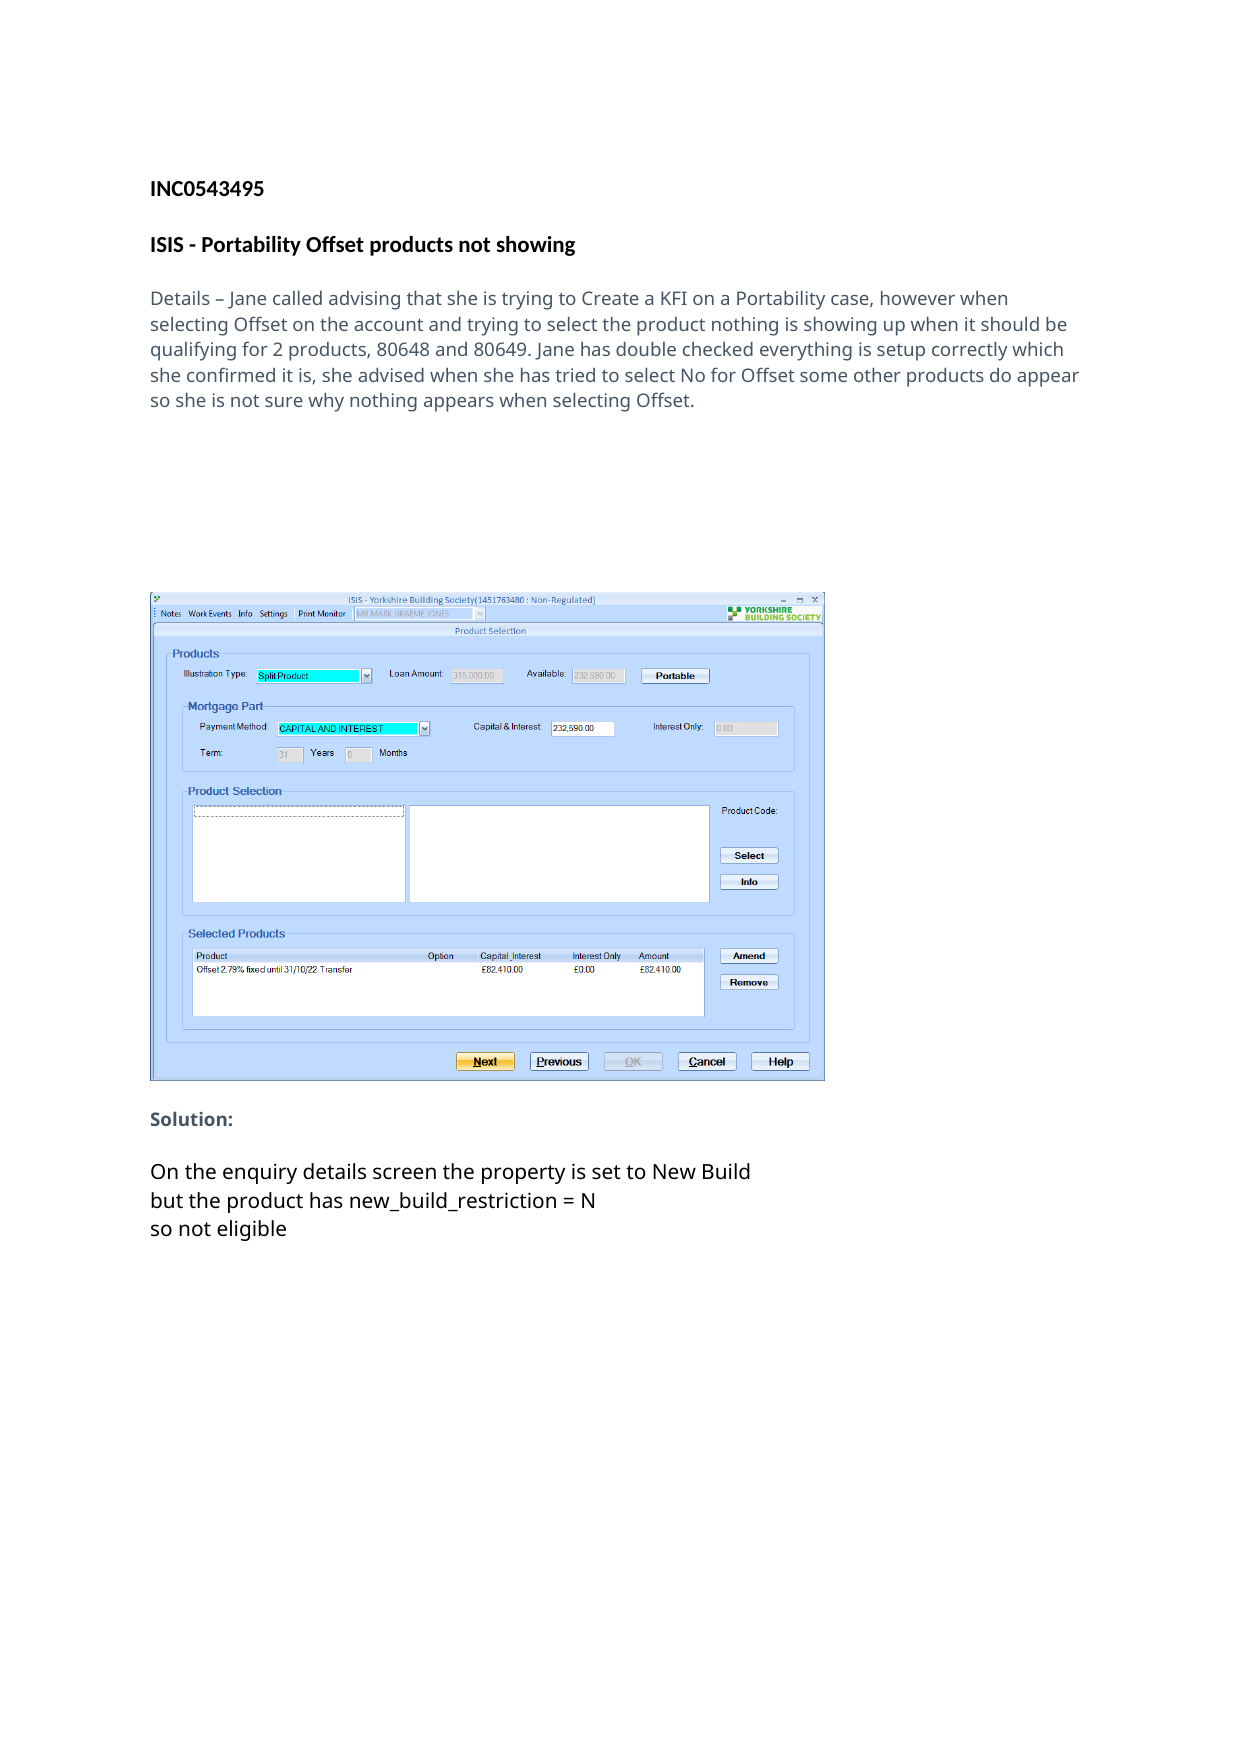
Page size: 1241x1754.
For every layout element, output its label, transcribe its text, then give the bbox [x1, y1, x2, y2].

text On the enquiry details screen the property is set to New Build but the product has new_build_restriction = N so not eligible [150, 1157, 1090, 1243]
text INC0543495 [150, 174, 1090, 202]
text Details – Jane called advising that she is trying to Create a KFI on a Portability case, however when selecting Offset on the account and trying to select the product nothing is showing up when it should be qualifying for 2 products, 80648 and 80649. Jane has double checked everything is setup correctly which she confirmed it is, she advised when she has tried to select No for Offset some other products do appear so she is not sure why nothing appears when selecting Offset. [150, 286, 1090, 413]
picture [150, 592, 825, 1081]
text Solution: [150, 1106, 1090, 1132]
text ISIS - Portability Offset products not showing [150, 230, 1090, 258]
